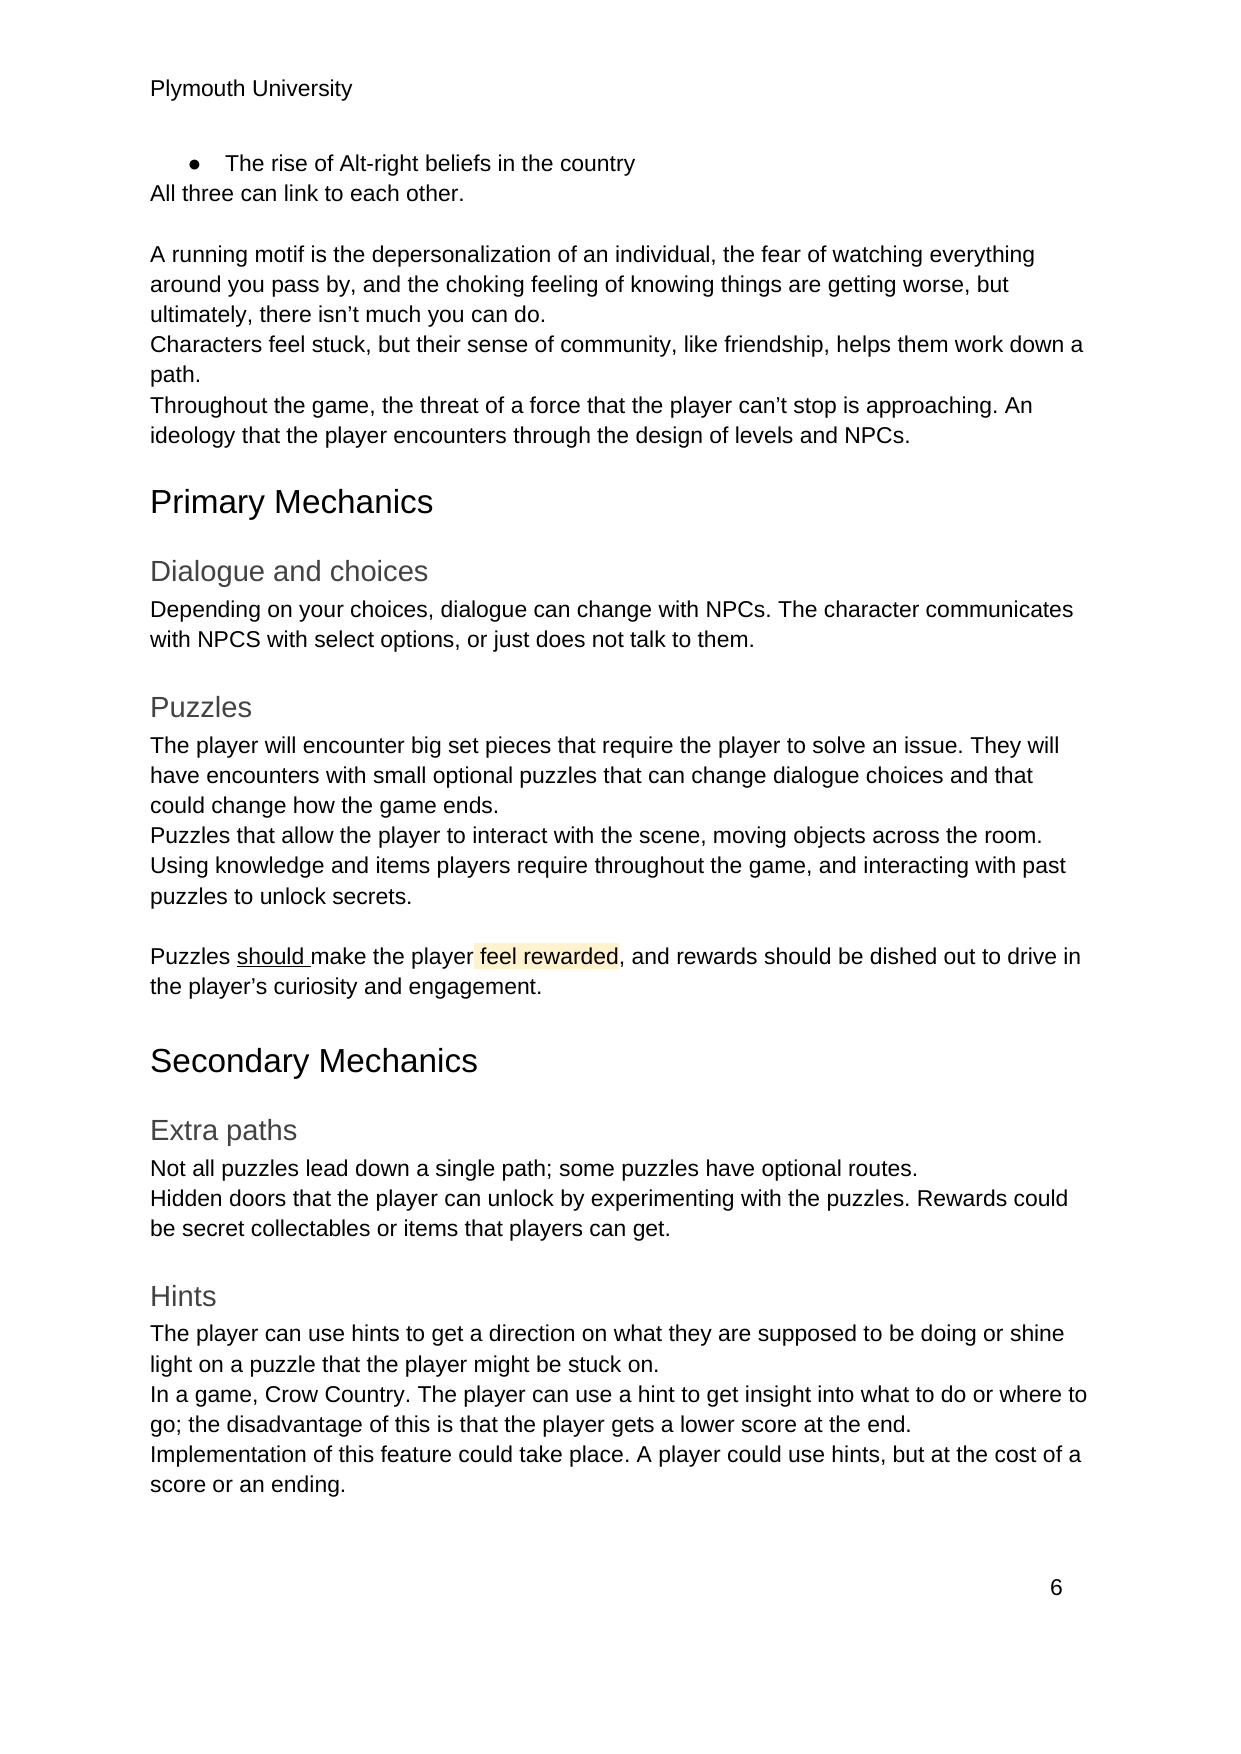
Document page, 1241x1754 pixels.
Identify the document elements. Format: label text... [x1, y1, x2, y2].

text Implementation of this feature could take place. A player could use hints, but at the cost of a score or an ending. [150, 1441, 1090, 1498]
subtitle Primary Mechanics [150, 482, 1090, 521]
text Puzzles that allow the player to interact with the scene, moving objects across the room. [150, 822, 1090, 848]
text Not all puzzles lead down a single path; some puzzles have optional routes. [150, 1154, 1090, 1181]
subtitle Hints [150, 1278, 1090, 1312]
text Depending on your choices, dialogue can change with NPCs. The character communicates with NPCS with select options, or just does not talk to them. [150, 596, 1090, 652]
text The player can use hints to get a direction on what they are supposed to be doing or shine light on a puzzle that the player might be stuck on. [150, 1320, 1090, 1377]
text The player will encounter big set pieces that require the player to solve an issue. They will have encounters with small optional puzzles that can change dialogue choices and that could change how the game ends. [150, 732, 1090, 818]
text All three can link to each other. [150, 180, 1090, 207]
list The rise of Alt-right beliefs in the country [187, 150, 1090, 176]
subtitle Puzzles [150, 690, 1090, 723]
text Characters feel stuck, but their sense of community, like friendship, helps them work down a path. [150, 331, 1090, 388]
subtitle Dialogue and choices [150, 554, 1090, 588]
text Throughout the game, the threat of a force that the player can’t stop is approaching. An ideology that the player encounters through the design of levels and NPCs. [150, 392, 1090, 448]
text Puzzles should make the player feel rewarded, and rewards should be dished out to drive in the player’s curiosity and engagement. [150, 943, 1090, 999]
text Hidden doors that the player can unlock by experimenting with the puzzles. Rewards could be secret collectables or items that players can get. [150, 1185, 1090, 1241]
text In a game, Crow Country. The player can use a hint to get insight into what to do or where to go; the disadvantage of this is that the player gets a lower score at the end. [150, 1381, 1090, 1437]
subtitle Extra paths [150, 1113, 1090, 1146]
subtitle Secondary Mechanics [150, 1041, 1090, 1079]
text Using knowledge and items players require throughout the game, and interacting with past puzzles to unlock secrets. [150, 852, 1090, 909]
text A running motif is the depersonalization of an individual, the fear of watching everything around you pass by, and the choking feeling of knowing things are getting worse, but ultimately, there isn’t much you can do. [150, 241, 1090, 327]
